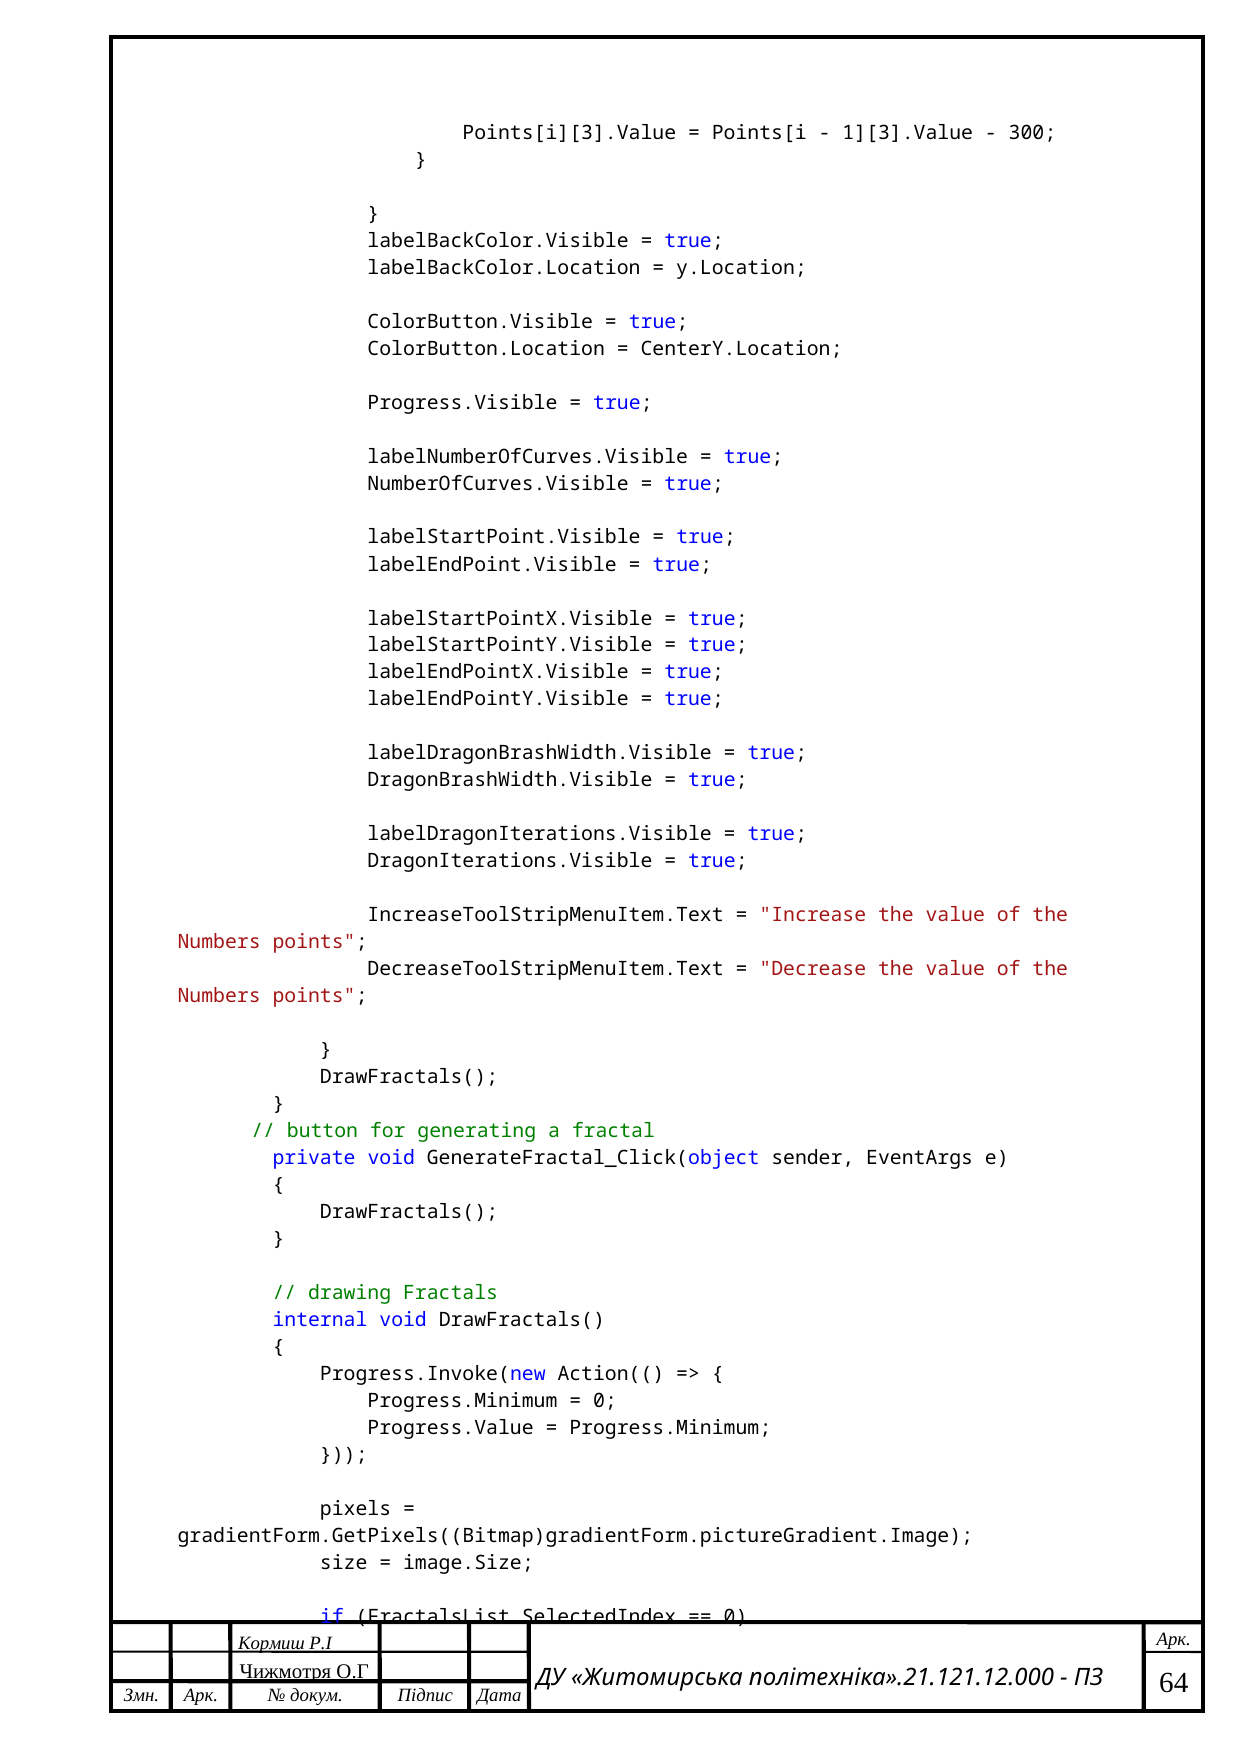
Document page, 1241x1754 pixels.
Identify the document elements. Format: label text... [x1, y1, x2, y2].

text internal void DrawFractals() [177, 1305, 1152, 1332]
text labelNumberOfCurves.Visible = true; [177, 442, 1152, 469]
text pixels = gradientForm.GetPixels((Bitmap)gradientForm.pictureGradient.Image); [177, 1494, 1152, 1548]
text Progress.Invoke(new Action(() => { [177, 1359, 1152, 1386]
text } [177, 1224, 1152, 1251]
text labelStartPointX.Visible = true; [177, 604, 1152, 631]
text labelEndPoint.Visible = true; [177, 550, 1152, 577]
text labelDragonIterations.Visible = true; [177, 819, 1152, 847]
text } [177, 1035, 1152, 1062]
text Progress.Value = Progress.Minimum; [177, 1413, 1152, 1440]
text DecreaseToolStripMenuItem.Text = "Decrease the value of the Numbers points"; [177, 954, 1152, 1008]
text Points[i][3].Value = Points[i - 1][3].Value - 300; [177, 118, 1152, 145]
text IncreaseToolStripMenuItem.Text = "Increase the value of the Numbers points"; [177, 901, 1152, 954]
text if (FractalsList.SelectedIndex == 0) [177, 1602, 1152, 1629]
text ColorButton.Visible = true; [177, 307, 1152, 334]
text DrawFractals(); [177, 1062, 1152, 1089]
text labelStartPointY.Visible = true; [177, 631, 1152, 658]
text DrawFractals(); [177, 1197, 1152, 1224]
text // drawing Fractals [177, 1278, 1152, 1305]
text // button for generating a fractal [177, 1116, 1152, 1143]
text DragonIterations.Visible = true; [177, 847, 1152, 873]
text labelBackColor.Visible = true; [177, 226, 1152, 253]
text private void GenerateFractal_Click(object sender, EventArgs e) [177, 1143, 1152, 1170]
text } [177, 145, 1152, 172]
text })); [177, 1440, 1152, 1467]
text Progress.Minimum = 0; [177, 1386, 1152, 1413]
text { [177, 1332, 1152, 1359]
text ColorButton.Location = CenterY.Location; [177, 334, 1152, 361]
text labelEndPointY.Visible = true; [177, 685, 1152, 712]
text labelBackColor.Location = y.Location; [177, 253, 1152, 280]
text size = image.Size; [177, 1548, 1152, 1575]
text NumberOfCurves.Visible = true; [177, 469, 1152, 496]
text labelStartPoint.Visible = true; [177, 523, 1152, 550]
text labelDragonBrashWidth.Visible = true; [177, 739, 1152, 766]
text labelEndPointX.Visible = true; [177, 658, 1152, 685]
text } [177, 199, 1152, 226]
text { [177, 1170, 1152, 1197]
text } [177, 1089, 1152, 1116]
text Progress.Visible = true; [177, 388, 1152, 415]
text DragonBrashWidth.Visible = true; [177, 766, 1152, 793]
